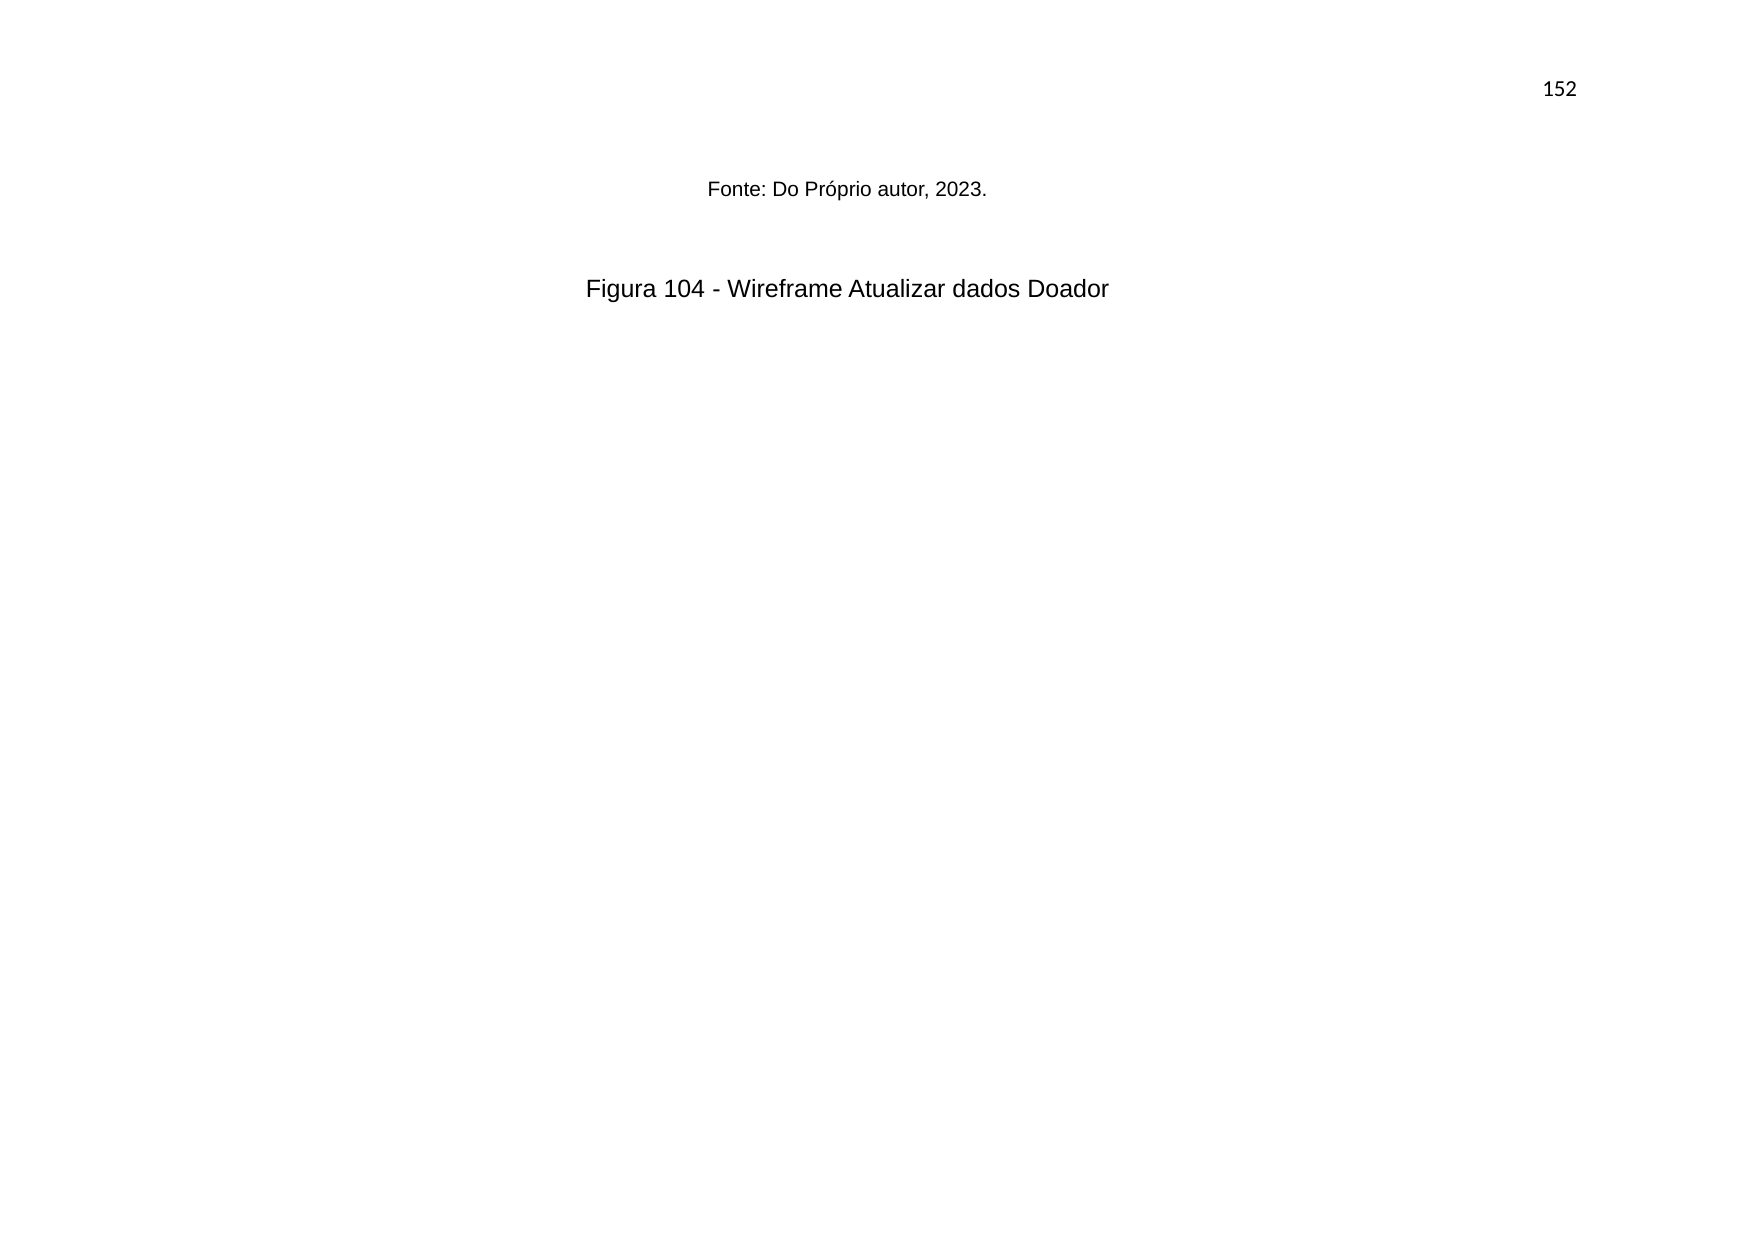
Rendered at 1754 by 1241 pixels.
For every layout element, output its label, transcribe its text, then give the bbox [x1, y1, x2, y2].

text Fonte: Do Próprio autor, 2023. [118, 177, 1577, 201]
